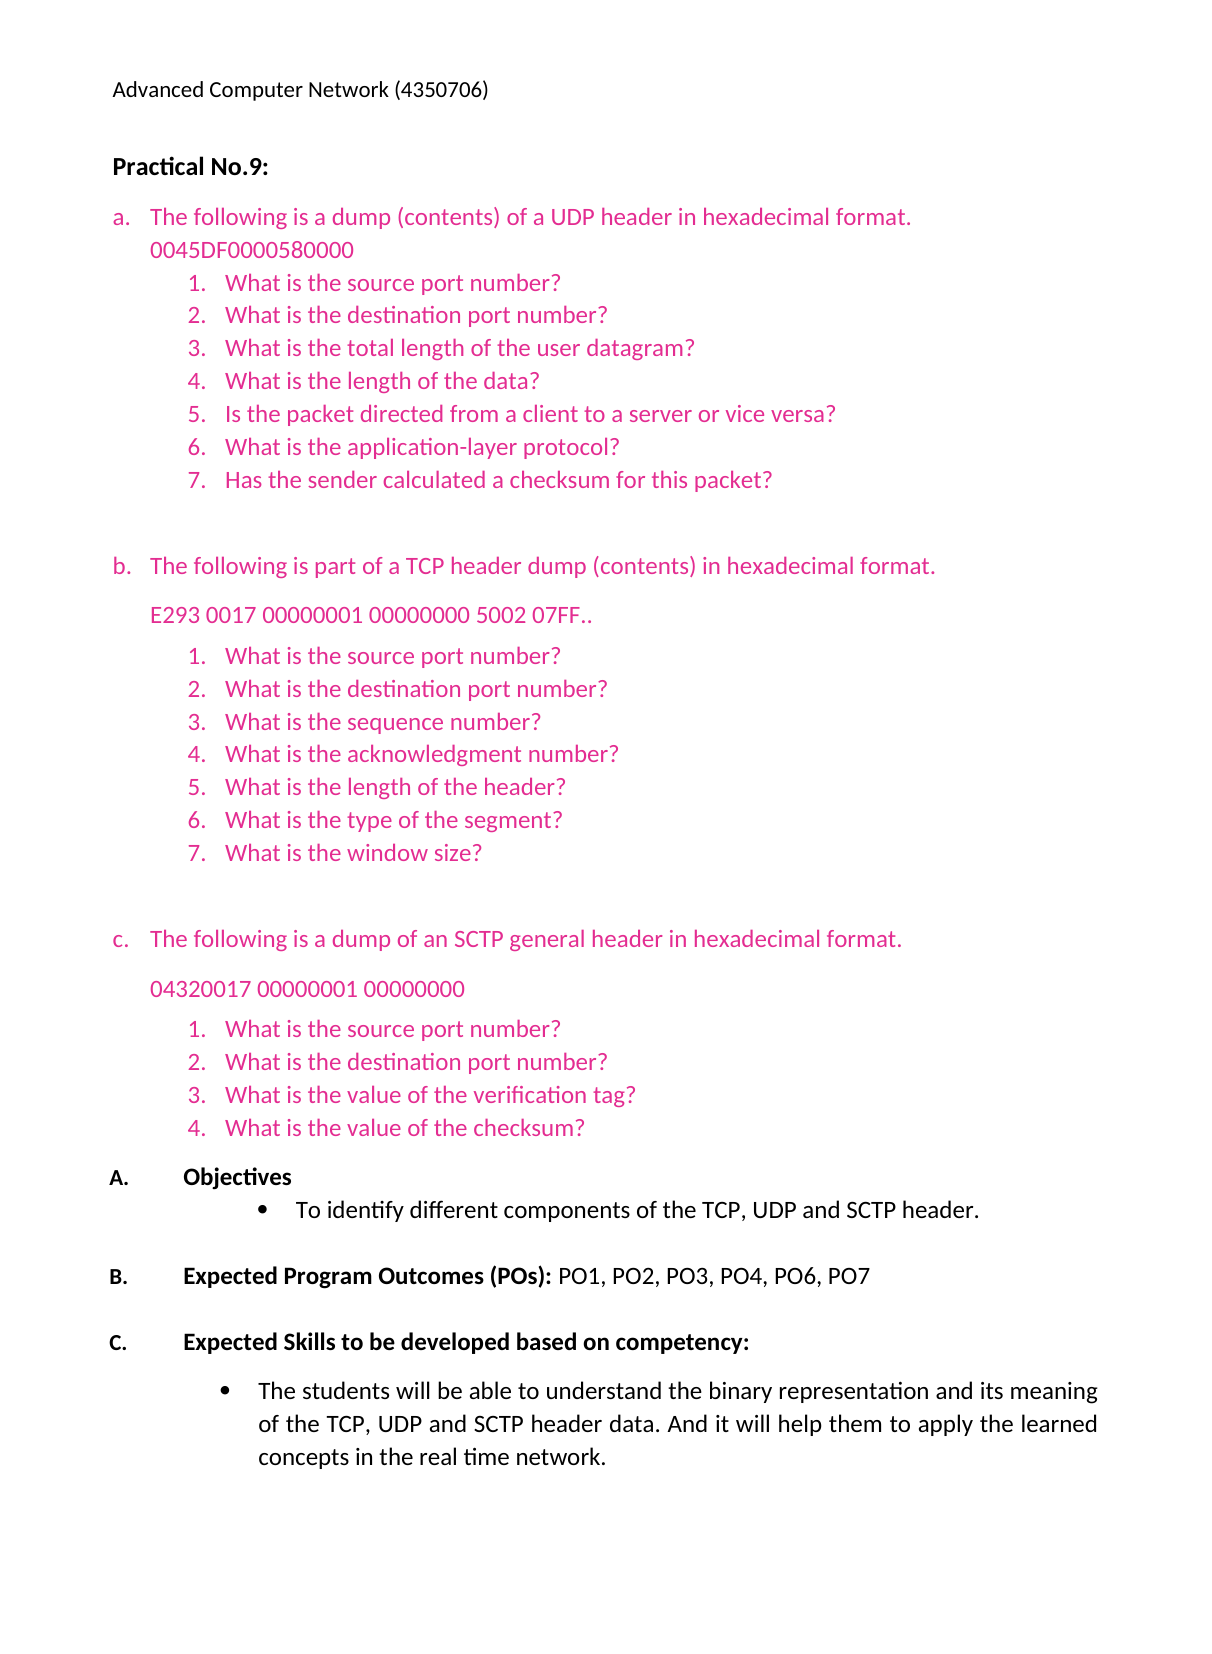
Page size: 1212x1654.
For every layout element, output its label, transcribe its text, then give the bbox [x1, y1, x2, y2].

list The students will be able to understand the binary representation and its meaning of the TCP, UDP and SCTP header data. And it will help them to apply the learned concepts in the real time network. [221, 1376, 1099, 1472]
list Has the sender calculated a checksum for this packet? [187, 464, 1099, 495]
list What is the value of the verification tag? [187, 1079, 1099, 1109]
list What is the source port number? [187, 1013, 1099, 1043]
list What is the application-layer protocol? [187, 431, 1099, 462]
list What is the sequence number? [187, 706, 1099, 736]
list What is the destination port number? [187, 300, 1099, 330]
list The following is part of a TCP header dump (contents) in hexadecimal format. [112, 550, 1099, 581]
list What is the window size? [187, 837, 1099, 868]
list What is the source port number? [187, 267, 1099, 297]
list Expected Skills to be developed based on competency: [109, 1326, 1099, 1356]
text Practical No.9: [112, 150, 1099, 182]
list Is the packet directed from a client to a server or vice versa? [187, 398, 1099, 429]
list What is the length of the data? [187, 366, 1099, 396]
text E293 0017 00000001 00000000 5002 07FF.. [112, 599, 1099, 630]
list What is the destination port number? [187, 673, 1099, 703]
list What is the type of the segment? [187, 804, 1099, 835]
list What is the length of the header? [187, 772, 1099, 802]
list What is the acknowledgment number? [187, 739, 1099, 769]
list Expected Program Outcomes (POs): PO1, PO2, PO3, PO4, PO6, PO7 [109, 1260, 1099, 1291]
list The following is a dump of an SCTP general header in hexadecimal format. [112, 923, 1099, 954]
list Objectives [109, 1161, 1099, 1192]
list What is the value of the checksum? [187, 1112, 1099, 1142]
list What is the source port number? [187, 640, 1099, 670]
list The following is a dump (contents) of a UDP header in hexadecimal format. [112, 201, 1099, 231]
text 04320017 00000001 00000000 [112, 973, 1099, 1003]
list 0045DF0000580000 [150, 234, 1099, 264]
list To identify different components of the TCP, UDP and SCTP header. [258, 1194, 1099, 1225]
list What is the destination port number? [187, 1046, 1099, 1076]
list What is the total length of the user datagram? [187, 333, 1099, 363]
